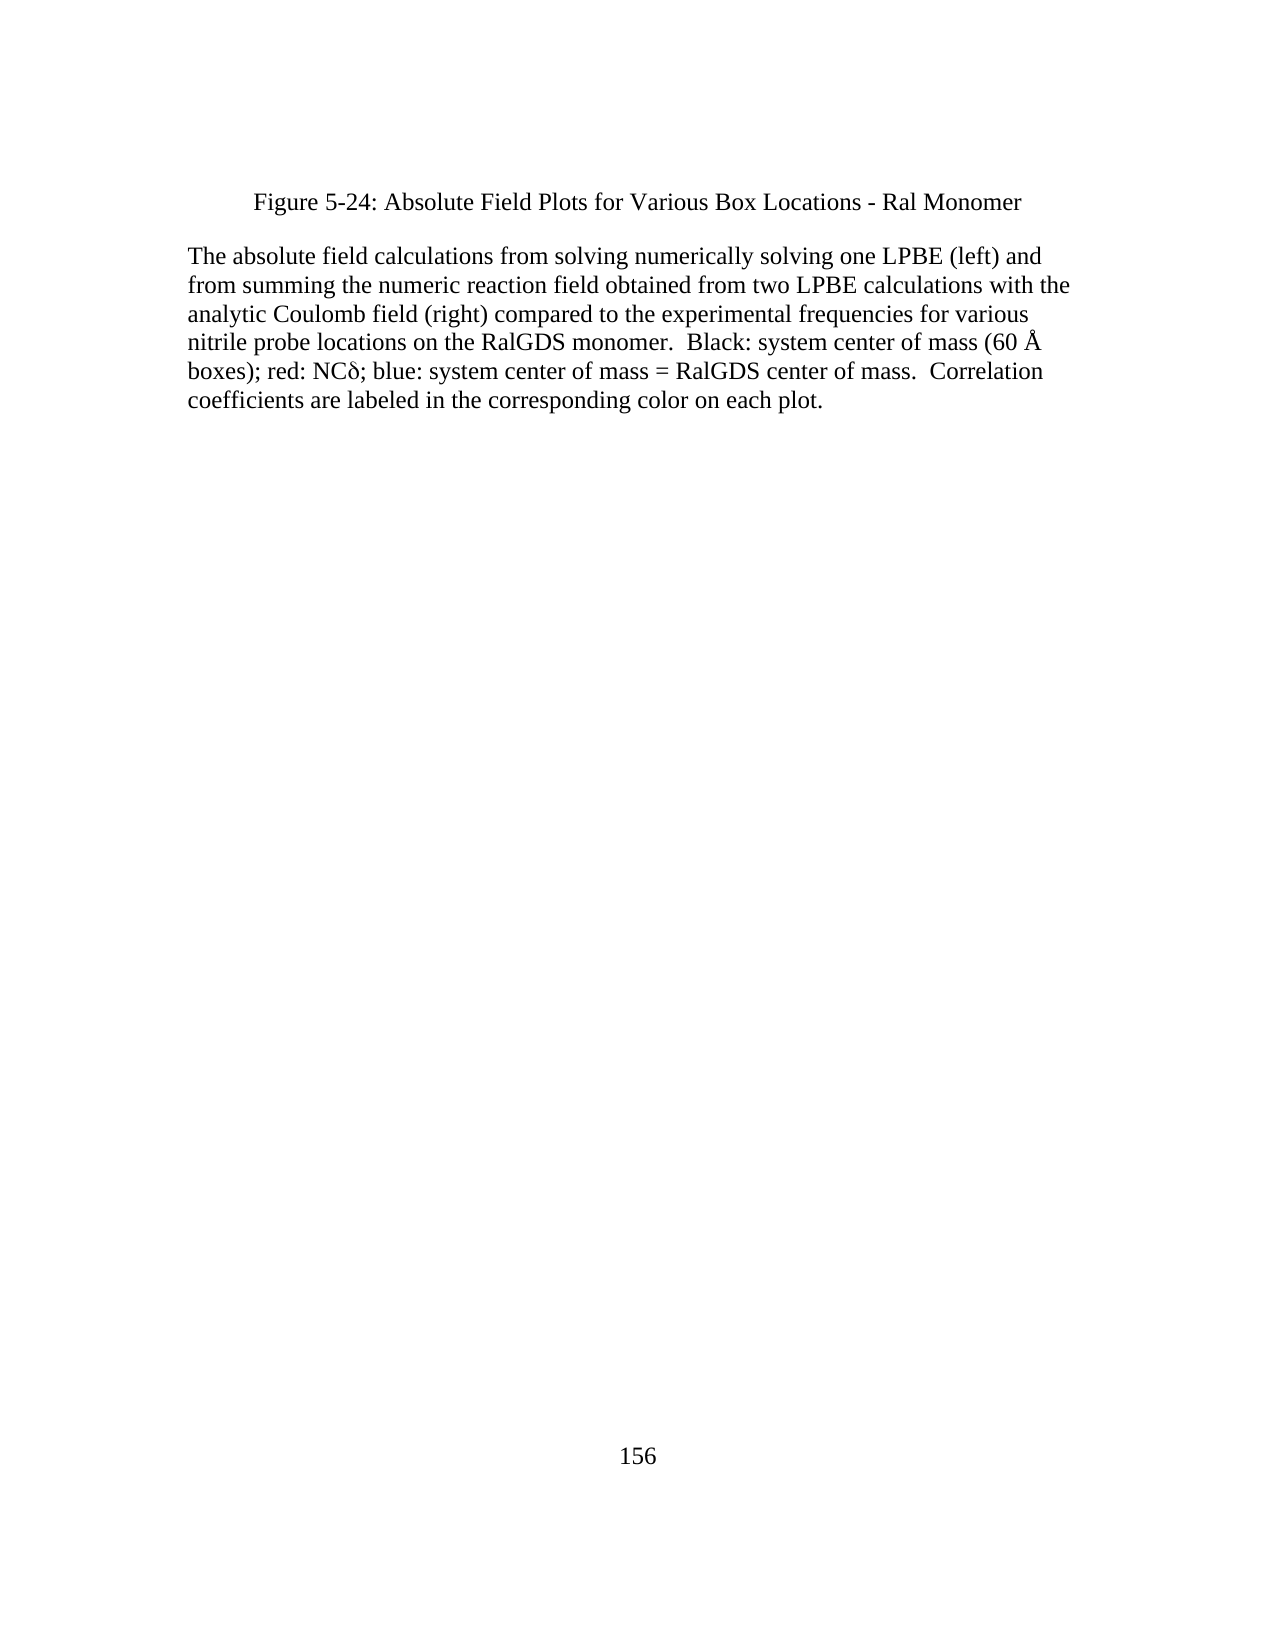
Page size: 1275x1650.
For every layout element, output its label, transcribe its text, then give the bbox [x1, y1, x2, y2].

text The absolute field calculations from solving numerically solving one LPBE (left) and from summing the numeric reaction field obtained from two LPBE calculations with the analytic Coulomb field (right) compared to the experimental frequencies for various nitrile probe locations on the RalGDS monomer. Black: system center of mass (60 Å boxes); red: NC; blue: system center of mass = RalGDS center of mass. Correlation coefficients are labeled in the corresponding color on each plot. [187, 241, 1087, 414]
